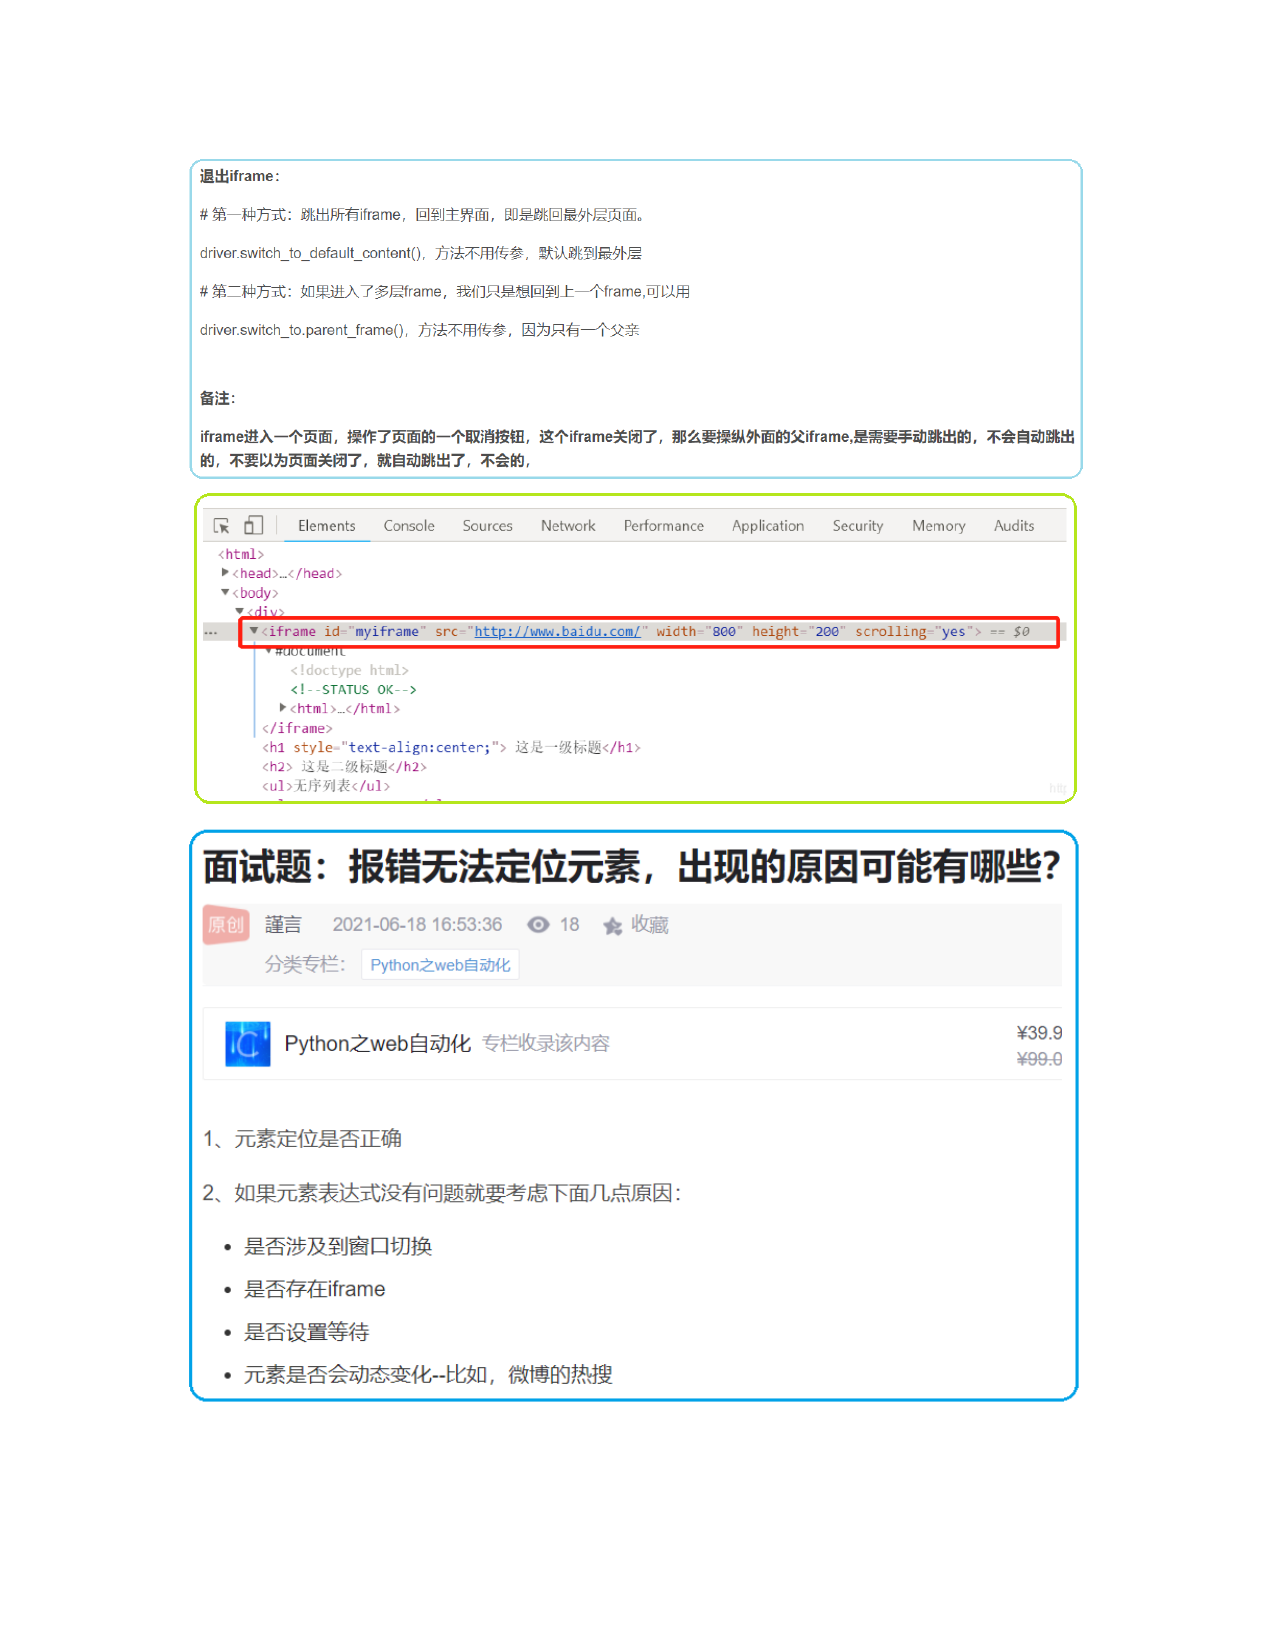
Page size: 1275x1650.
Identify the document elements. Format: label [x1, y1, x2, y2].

picture [187, 150, 1086, 482]
picture [187, 484, 1087, 812]
picture [187, 813, 1087, 1411]
